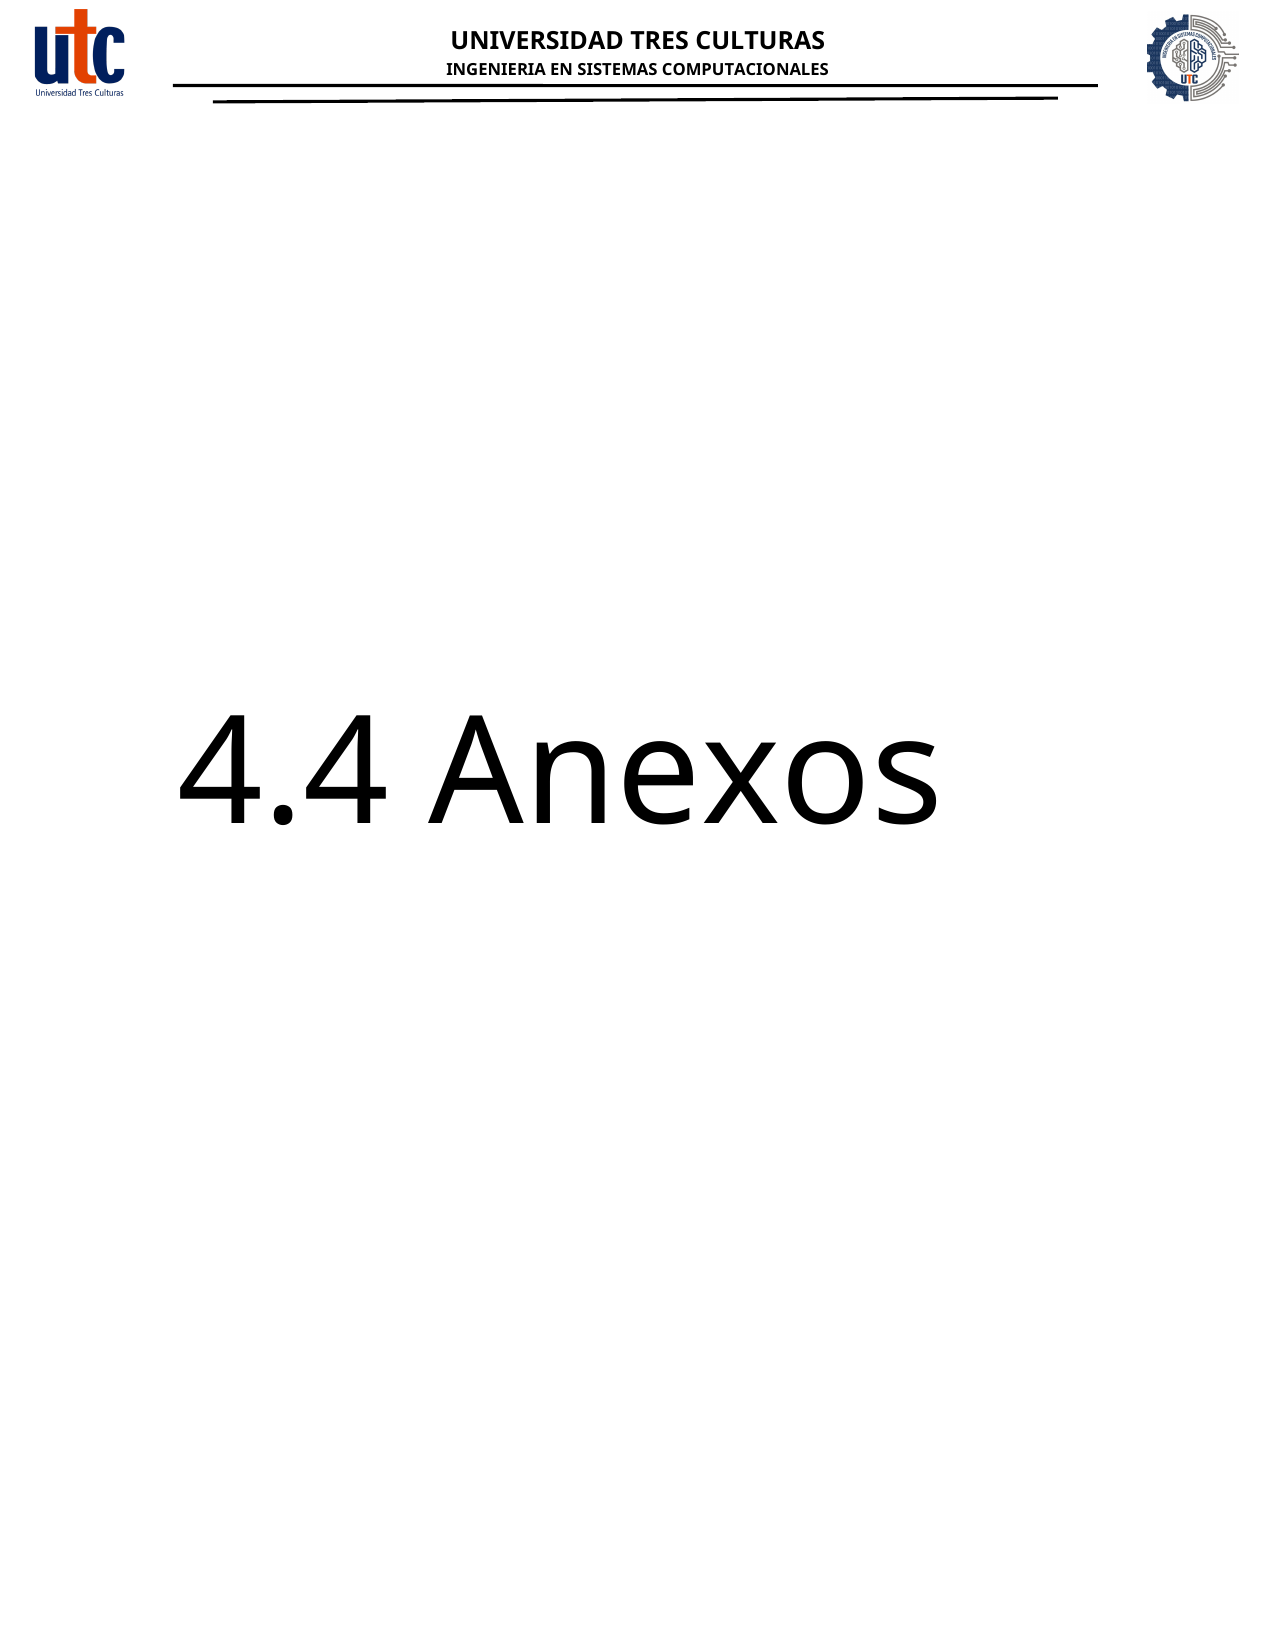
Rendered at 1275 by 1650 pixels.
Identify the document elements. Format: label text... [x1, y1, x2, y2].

picture [34, 9, 125, 96]
picture [1147, 11, 1239, 104]
subtitle 4.4 Anexos [177, 664, 1098, 868]
